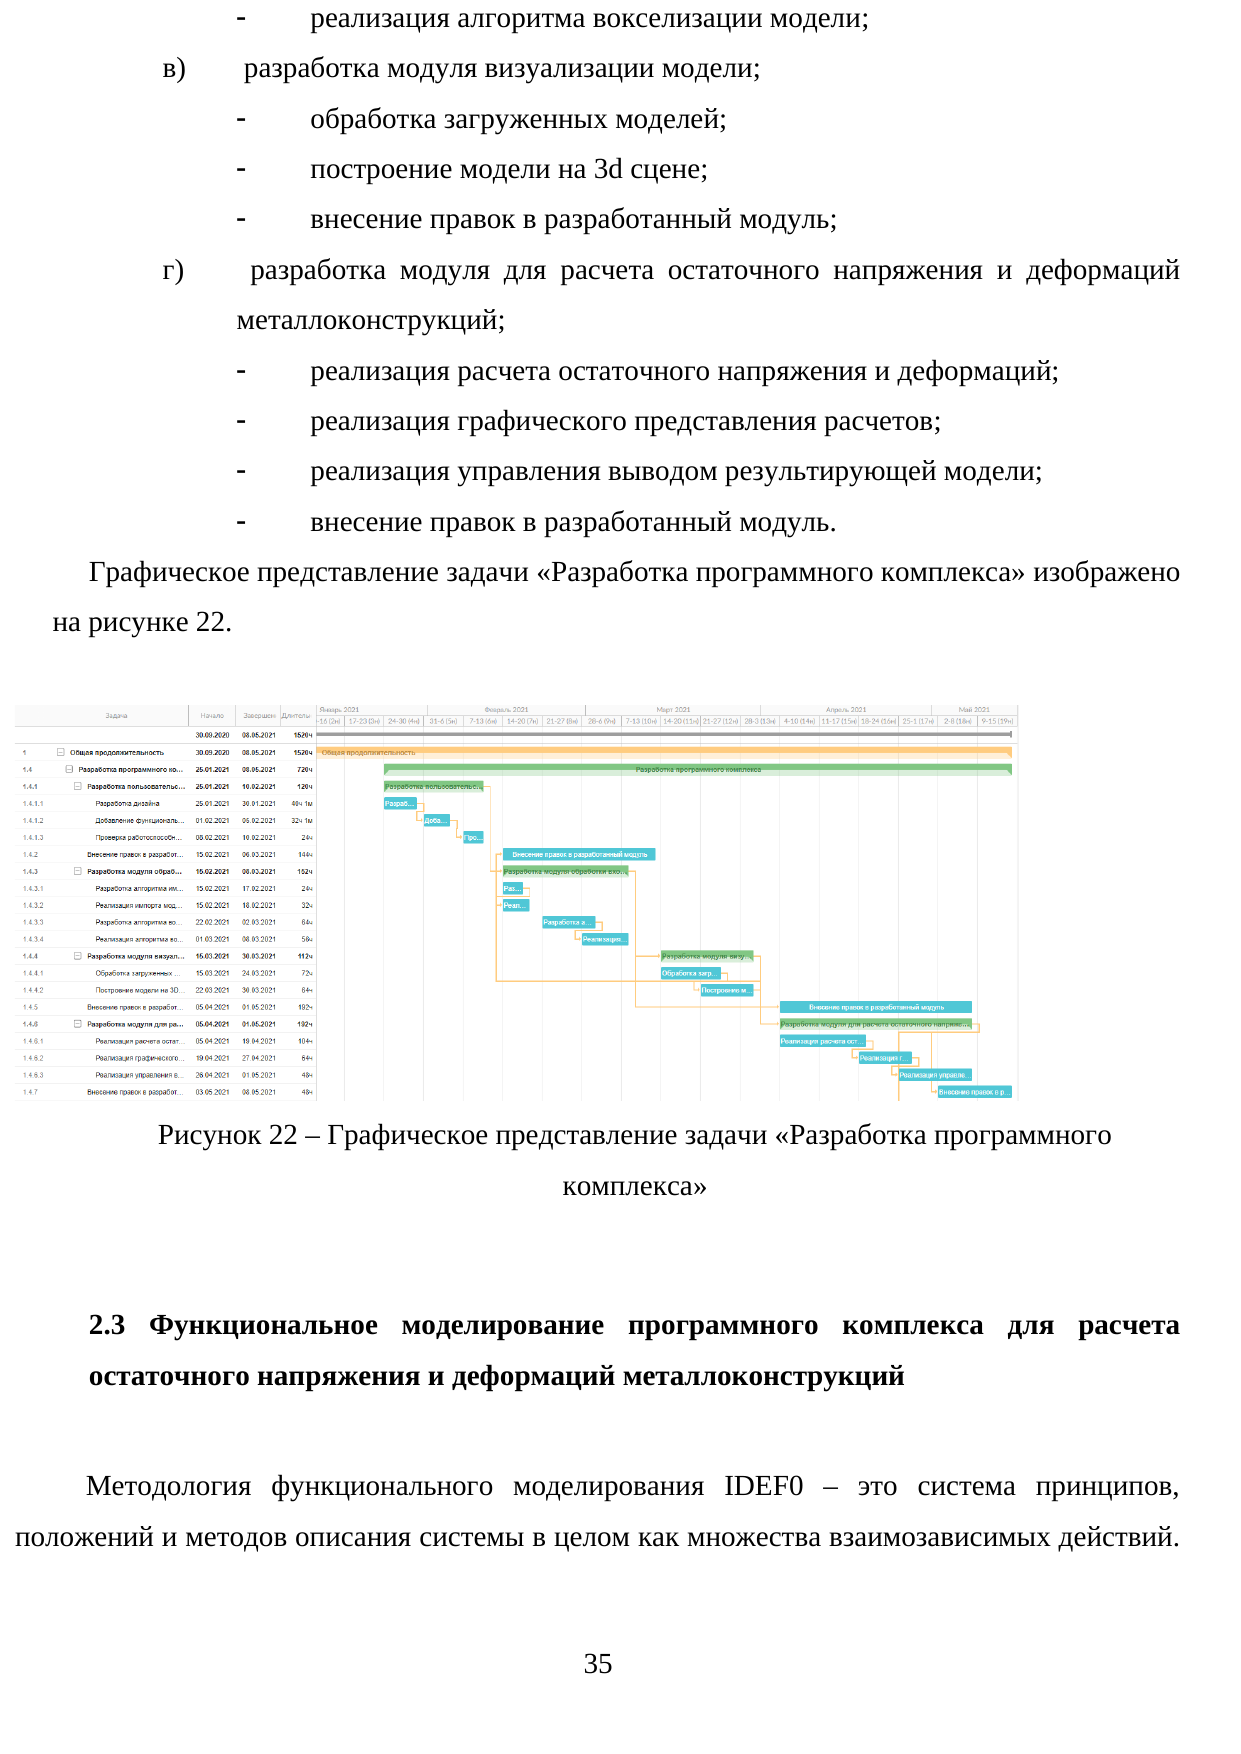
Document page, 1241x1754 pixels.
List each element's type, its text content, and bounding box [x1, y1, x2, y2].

list реализация графического представления расчетов; [236, 403, 1181, 437]
list реализация алгоритма вокселизации модели; [236, 0, 1181, 34]
picture [14, 705, 1019, 1101]
list обработка загруженных моделей; [236, 101, 1181, 134]
list разработка модуля визуализации модели; [162, 50, 1181, 84]
list внесение правок в разработанный модуль; [236, 202, 1181, 235]
subtitle 2.3 Функциональное моделирование программного комплекса для расчета остаточного напряжения и деформаций металлоконструкций [89, 1307, 1181, 1391]
list внесение правок в разработанный модуль. [236, 504, 1181, 537]
list реализация расчета остаточного напряжения и деформаций; [236, 353, 1181, 386]
list реализация управления выводом результирующей модели; [236, 453, 1181, 487]
text Графическое представление задачи «Разработка программного комплекса» изображено на рисунке 22. [52, 554, 1181, 638]
list построение модели на 3d сцене; [236, 151, 1181, 185]
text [15, 1468, 1181, 1552]
list разработка модуля для расчета остаточного напряжения и деформаций металлоконструкций; [162, 252, 1181, 336]
text Рисунок 22 – Графическое представление задачи «Разработка программного комплекса» [88, 1117, 1181, 1201]
